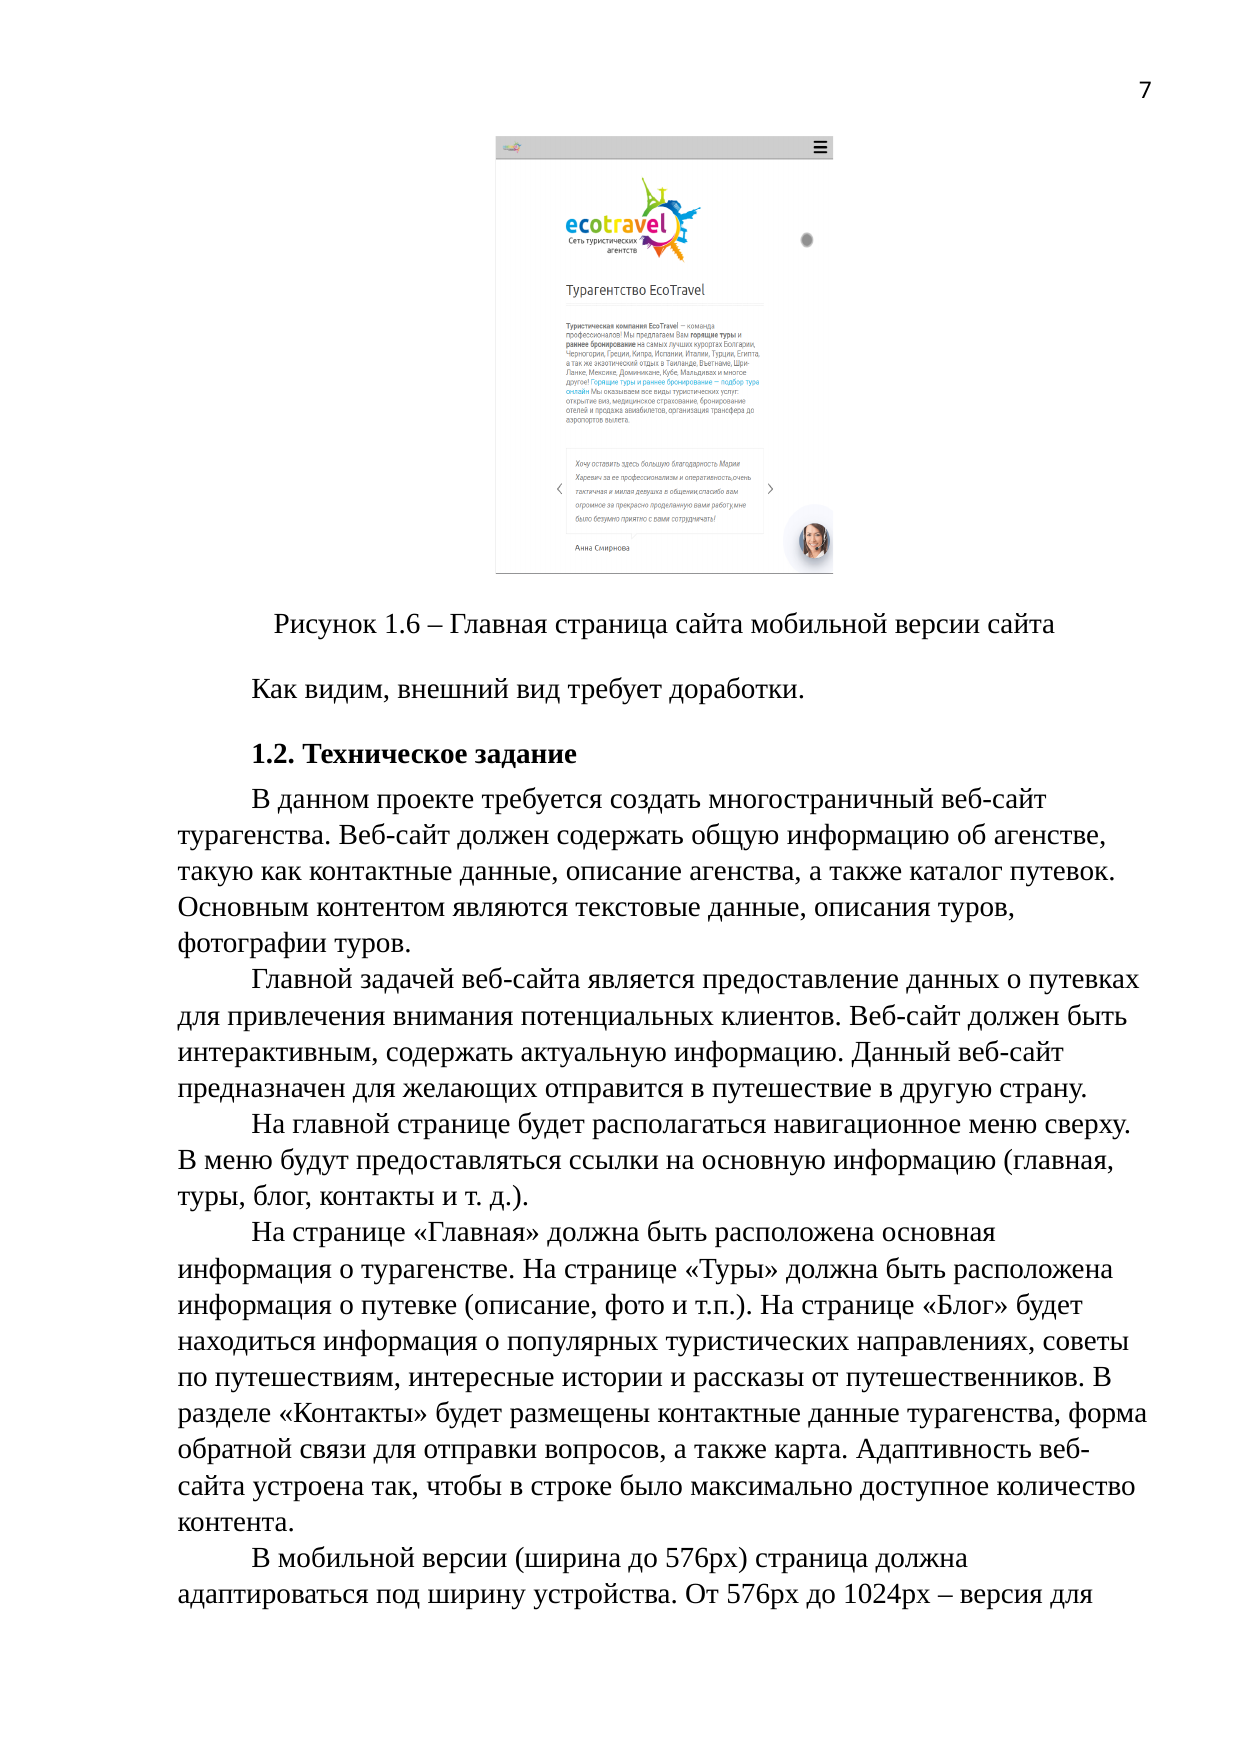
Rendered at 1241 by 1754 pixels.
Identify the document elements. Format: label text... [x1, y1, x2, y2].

text Как видим, внешний вид требует доработки. [177, 671, 1152, 704]
text Рисунок 1.6 – Главная страница сайта мобильной версии сайта [177, 606, 1152, 639]
text В данном проекте требуется создать многостраничный веб-сайт турагенства. Веб-сайт должен содержать общую информацию об агенстве, такую как контактные данные, описание агенства, а также каталог путевок. Основным контентом являются текстовые данные, описания туров, фотографии туров. [177, 781, 1152, 959]
text На странице «Главная» должна быть расположена основная информация о турагенстве. На странице «Туры» должна быть расположена информация о путевке (описание, фото и т.п.). На странице «Блог» будет находиться информация о популярных туристических направлениях, советы по путешествиям, интересные истории и рассказы от путешественников. В разделе «Контакты» будет размещены контактные данные турагенства, форма обратной связи для отправки вопросов, а также карта. Адаптивность веб-сайта устроена так, чтобы в строке было максимально доступное количество контента. [177, 1214, 1152, 1537]
text На главной странице будет располагаться навигационное меню сверху. В меню будут предоставляться ссылки на основную информацию (главная, туры, блог, контакты и т. д.). [177, 1106, 1152, 1212]
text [177, 1540, 1152, 1609]
subtitle 1.2. Техническое задание [177, 736, 1152, 770]
text Главной задачей веб-сайта является предоставление данных о путевках для привлечения внимания потенциальных клиентов. Веб-сайт должен быть интерактивным, содержать актуальную информацию. Данный веб-сайт предназначен для желающих отправится в путешествие в другую страну. [177, 962, 1152, 1103]
picture [495, 136, 834, 574]
